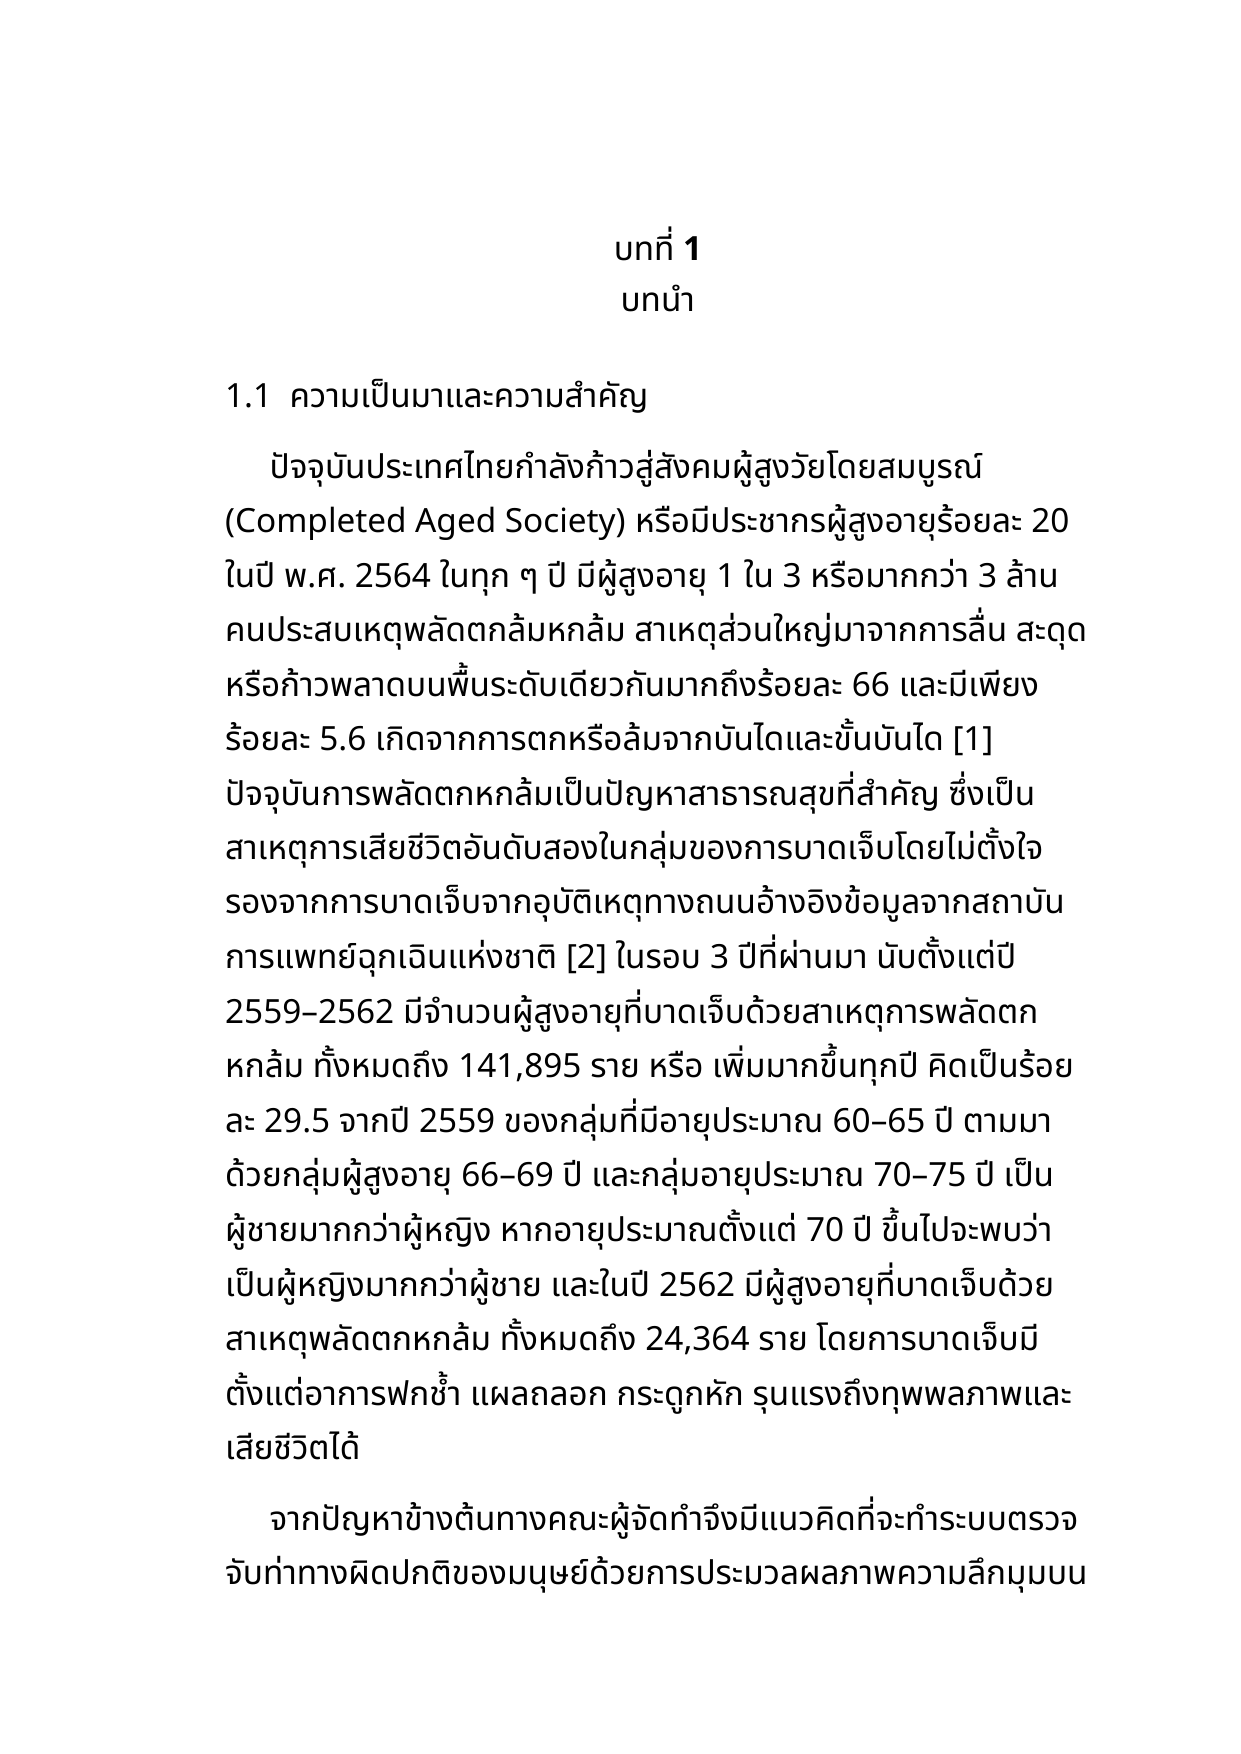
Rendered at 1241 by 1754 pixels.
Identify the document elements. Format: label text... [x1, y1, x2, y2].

subtitle 1.1 ความเป็นมาและความสำคัญ [225, 371, 1090, 422]
text ปัจจุบันประเทศไทยกำลังก้าวสู่สังคมผู้สูงวัยโดยสมบูรณ์ (Completed Aged Society) หรือมีประชากรผู้สูงอายุร้อยละ 20 ในปี พ.ศ. 2564 ในทุก ๆ ปี มีผู้สูงอายุ 1 ใน 3 หรือมากกว่า 3 ล้านคนประสบเหตุพลัดตกล้มหกล้ม สาเหตุส่วนใหญ่มาจากการลื่น สะดุด หรือก้าวพลาดบนพื้นระดับเดียวกันมากถึงร้อยละ 66 และมีเพียงร้อยละ 5.6 เกิดจากการตกหรือล้มจากบันไดและขั้นบันได [1] ปัจจุบันการพลัดตกหกล้มเป็นปัญหาสาธารณสุขที่สำคัญ ซึ่งเป็นสาเหตุการเสียชีวิตอันดับสองในกลุ่มของการบาดเจ็บโดยไม่ตั้งใจรองจากการบาดเจ็บจากอุบัติเหตุทางถนนอ้างอิงข้อมูลจากสถาบันการแพทย์ฉุกเฉินแห่งชาติ [2] ในรอบ 3 ปีที่ผ่านมา นับตั้งแต่ปี 2559–2562 มีจำนวนผู้สูงอายุที่บาดเจ็บด้วยสาเหตุการพลัดตกหกล้ม ทั้งหมดถึง 141,895 ราย หรือ เพิ่มมากขึ้นทุกปี คิดเป็นร้อยละ 29.5 จากปี 2559 ของกลุ่มที่มีอายุประมาณ 60–65 ปี ตามมาด้วยกลุ่มผู้สูงอายุ 66–69 ปี และกลุ่มอายุประมาณ 70–75 ปี เป็นผู้ชายมากกว่าผู้หญิง หากอายุประมาณตั้งแต่ 70 ปี ขึ้นไปจะพบว่าเป็นผู้หญิงมากกว่าผู้ชาย และในปี 2562 มีผู้สูงอายุที่บาดเจ็บด้วยสาเหตุพลัดตกหกล้ม ทั้งหมดถึง 24,364 ราย โดยการบาดเจ็บมีตั้งแต่อาการฟกช้ำ แผลถลอก กระดูกหัก รุนแรงถึงทุพพลภาพและเสียชีวิตได้ [225, 443, 1090, 1474]
subtitle บทที่ 1 [225, 225, 1090, 276]
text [225, 1495, 1090, 1600]
subtitle บทนำ [225, 276, 1090, 326]
